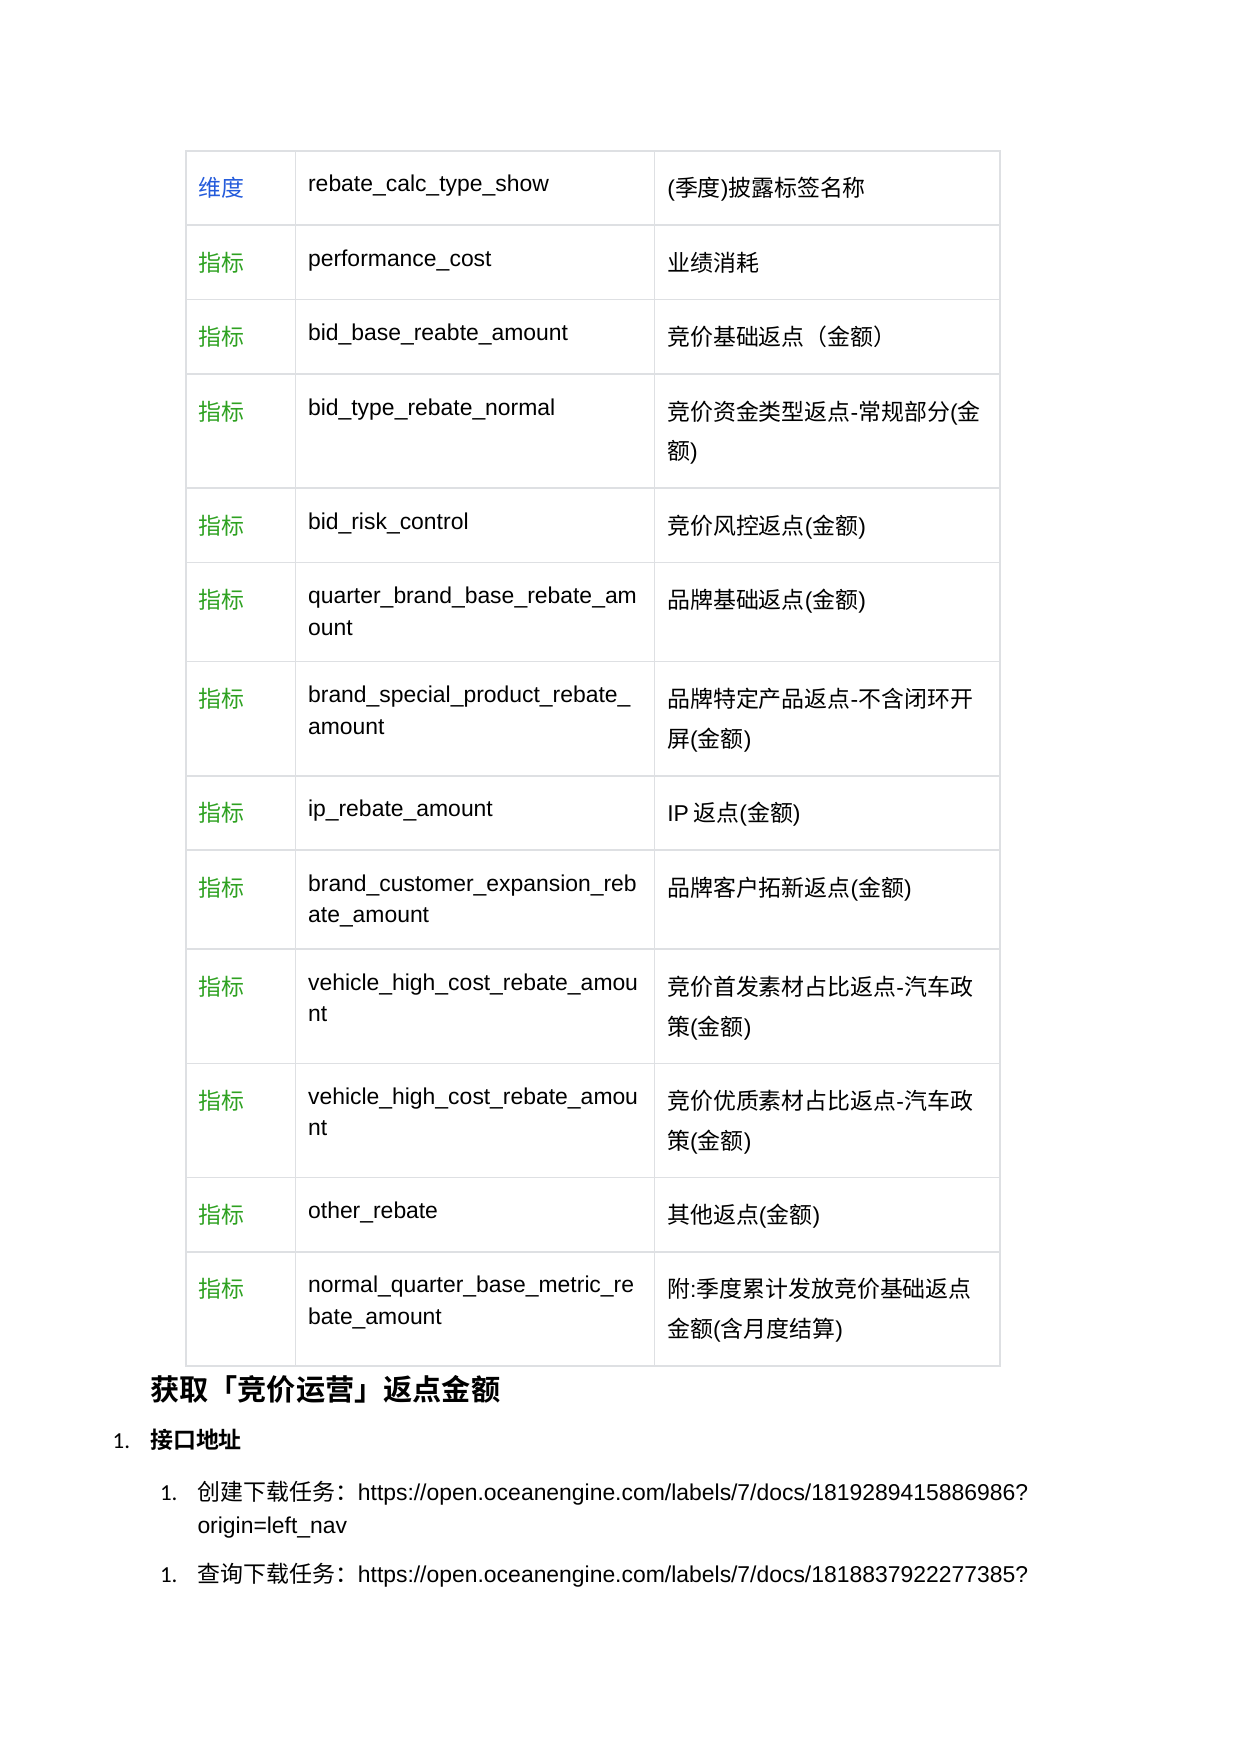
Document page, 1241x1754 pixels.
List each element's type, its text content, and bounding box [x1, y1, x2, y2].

table_cell 附:季度累计发放竞价基础返点金额(含月度结算) [655, 1253, 999, 1365]
list 接口地址 [112, 1422, 1090, 1455]
table_cell performance_cost [296, 226, 654, 299]
table_cell ip_rebate_amount [296, 777, 654, 849]
table_cell 品牌特定产品返点-不含闭环开屏(金额) [655, 662, 999, 775]
table_cell brand_customer_expansion_rebate_amount [296, 851, 654, 948]
table_cell 竞价基础返点（金额） [655, 300, 999, 373]
table_cell bid_base_reabte_amount [296, 300, 654, 373]
list 创建下载任务：https://open.oceanengine.com/labels/7/docs/1819289415886986?origin=left_nav [160, 1474, 1090, 1539]
table_cell other_rebate [296, 1178, 654, 1251]
table_cell 竞价风控返点(金额) [655, 489, 999, 562]
table_cell 指标 [187, 1178, 295, 1251]
table_cell 指标 [187, 563, 295, 661]
table_cell 指标 [187, 226, 295, 299]
table_cell rebate_calc_type_show [296, 152, 654, 224]
table_cell 指标 [187, 777, 295, 849]
table_cell 指标 [187, 489, 295, 562]
table_cell brand_special_product_rebate_amount [296, 662, 654, 775]
table_cell 指标 [187, 1064, 295, 1177]
table_cell 指标 [187, 950, 295, 1062]
table_cell 指标 [187, 300, 295, 373]
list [160, 1556, 1090, 1589]
table_cell normal_quarter_base_metric_rebate_amount [296, 1253, 654, 1365]
table_cell IP返点(金额) [655, 777, 999, 849]
table_cell vehicle_high_cost_rebate_amount [296, 950, 654, 1062]
table_cell 指标 [187, 1253, 295, 1365]
table_cell vehicle_high_cost_rebate_amount [296, 1064, 654, 1177]
table_cell 指标 [187, 851, 295, 948]
table_cell bid_risk_control [296, 489, 654, 562]
table_cell 竞价资金类型返点-常规部分(金额) [655, 375, 999, 487]
table_cell 品牌客户拓新返点(金额) [655, 851, 999, 948]
table_cell 竞价优质素材占比返点-汽车政策(金额) [655, 1064, 999, 1177]
table_cell (季度)披露标签名称 [655, 152, 999, 224]
table_cell 品牌基础返点(金额) [655, 563, 999, 661]
table_cell 其他返点(金额) [655, 1178, 999, 1251]
table_cell bid_type_rebate_normal [296, 375, 654, 487]
table_cell 指标 [187, 662, 295, 775]
table_cell 指标 [187, 375, 295, 487]
table_cell quarter_brand_base_rebate_amount [296, 563, 654, 661]
table_cell 竞价首发素材占比返点-汽车政策(金额) [655, 950, 999, 1062]
table_cell 业绩消耗 [655, 226, 999, 299]
table_cell 维度 [187, 152, 295, 224]
